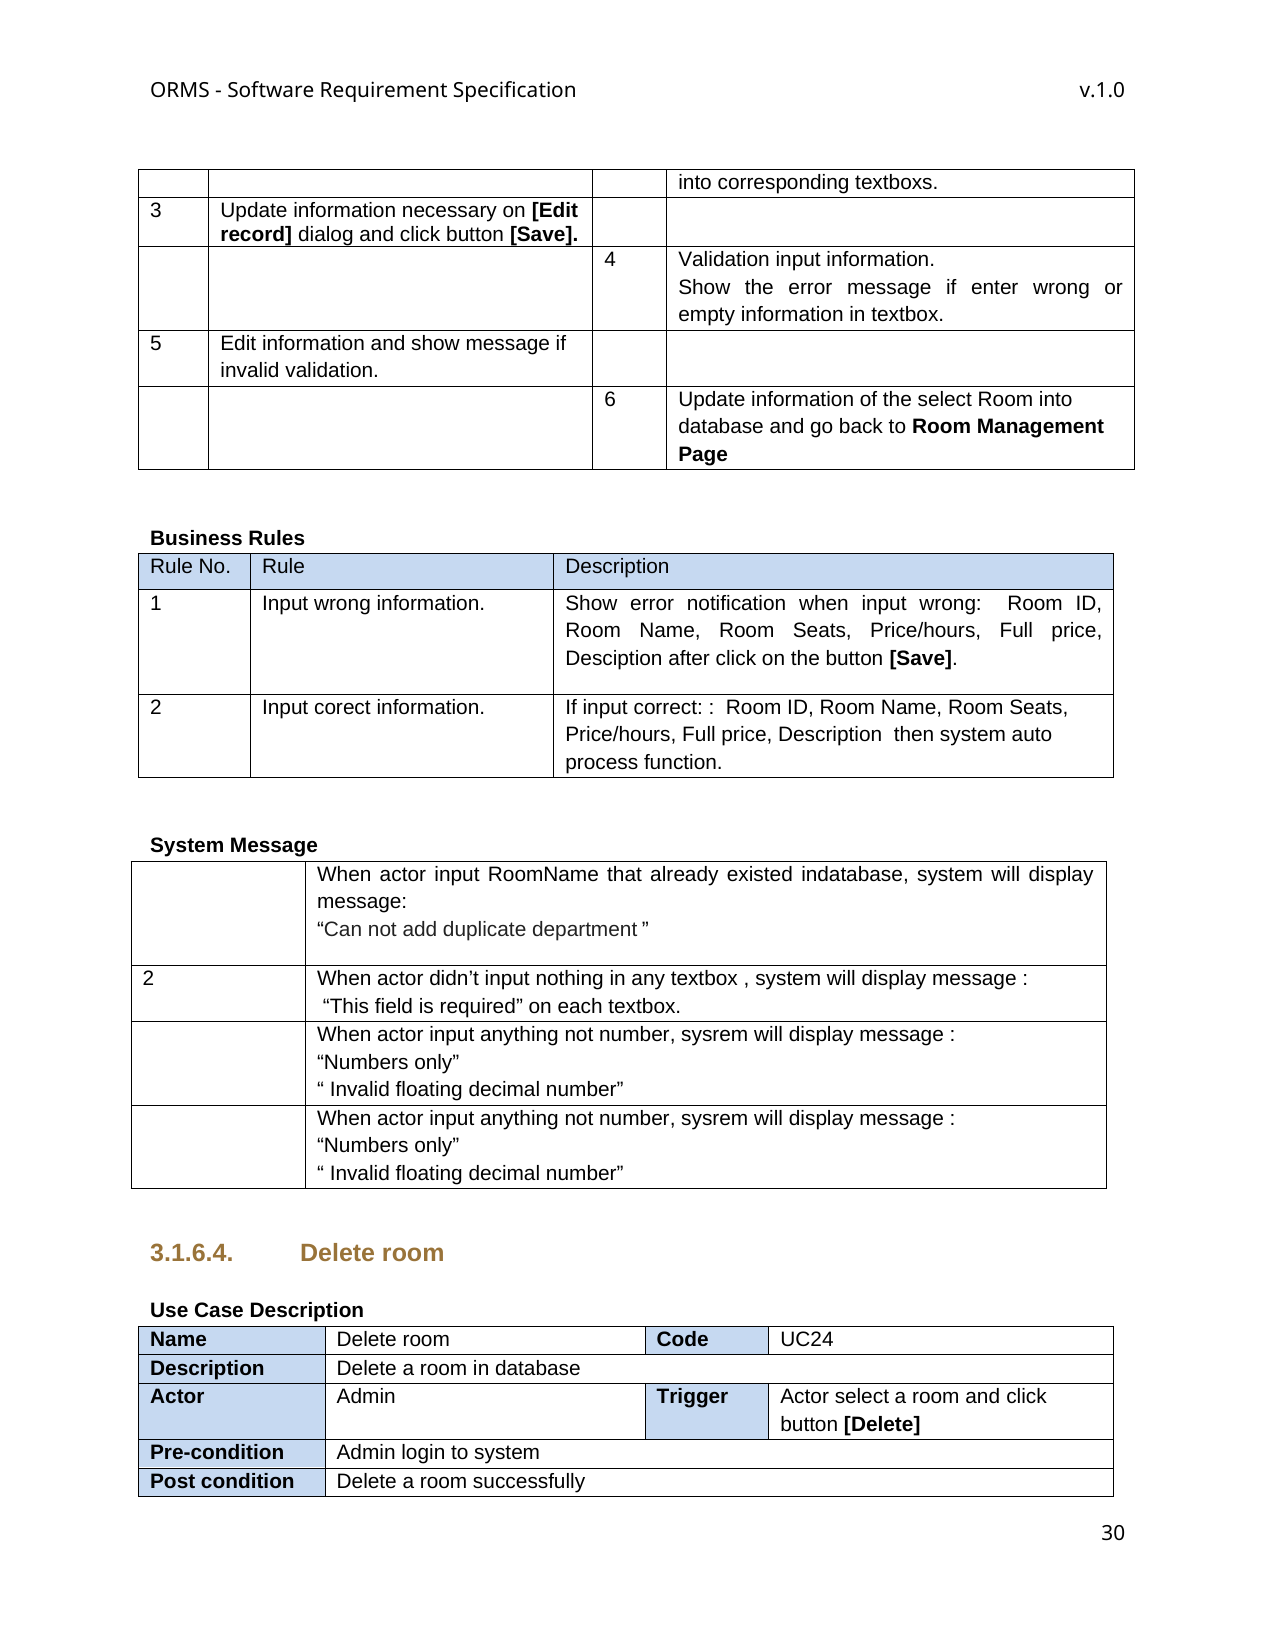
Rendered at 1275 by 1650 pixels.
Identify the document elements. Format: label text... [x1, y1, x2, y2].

table_cell Input wrong information. [251, 590, 553, 694]
table_cell Admin [326, 1384, 645, 1439]
table_header Delete room [326, 1327, 645, 1354]
table_header [132, 862, 305, 965]
table_cell Admin login to system [326, 1440, 1113, 1467]
table_cell Delete a room successfully [326, 1469, 1113, 1496]
table_cell Input corect information. [251, 695, 553, 777]
table_cell [132, 1022, 305, 1105]
table_cell Description [554, 554, 1113, 589]
table_cell 5 [139, 331, 208, 386]
table_cell Actor [139, 1384, 325, 1439]
table_cell Rule [251, 554, 553, 589]
table_cell Update information necessary on [Edit record] dialog and click button [Save]. [209, 198, 592, 246]
text System Message [150, 833, 1125, 857]
table_cell When actor input anything not number, sysrem will display message : “Numbers only” “ Invalid floating decimal number” [306, 1106, 1106, 1188]
table_cell [209, 387, 592, 469]
table_header Name [139, 1327, 325, 1354]
table_cell Edit information and show message if invalid validation. [209, 331, 592, 386]
table_cell 2 [139, 695, 250, 777]
table_cell Actor select a room and click button [Delete] [769, 1384, 1113, 1439]
table_cell 2 [593, 170, 666, 197]
table_cell Show error notification when input wrong: Room ID, Room Name, Room Seats, Price/hours, Full price, Desciption after click on the button [Save]. [554, 590, 1113, 694]
table_cell When actor input anything not number, sysrem will display message : “Numbers only” “ Invalid floating decimal number” [306, 1022, 1106, 1105]
table_cell 3 [139, 198, 208, 246]
table_cell [132, 1106, 305, 1188]
table_cell Rule No. [139, 554, 250, 589]
table_cell [593, 198, 666, 246]
table_cell [139, 170, 208, 197]
table_cell 1 [139, 590, 250, 694]
table_cell [209, 247, 592, 330]
table_cell Trigger [646, 1384, 768, 1439]
table_cell Delete a room in database [326, 1355, 1113, 1383]
text Use Case Description [150, 1298, 1125, 1322]
table_cell 2 [132, 966, 305, 1021]
table_cell [209, 170, 592, 197]
table_cell Update information of the select Room into database and go back to Room Management Page [667, 387, 1134, 469]
text Business Rules [150, 525, 1125, 549]
table_cell [139, 247, 208, 330]
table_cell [667, 170, 1134, 197]
table_cell 4 [593, 247, 666, 330]
table_cell Validation input information. Show the error message if enter wrong or empty information in textbox. [667, 247, 1134, 330]
table_cell [139, 387, 208, 469]
table_cell If input correct: : Room ID, Room Name, Room Seats, Price/hours, Full price, Description then system auto process function. [554, 695, 1113, 777]
table_cell 6 [593, 387, 666, 469]
table_header UC24 [769, 1327, 1113, 1354]
table_header Code [646, 1327, 768, 1354]
table_cell [667, 331, 1134, 386]
table_cell [593, 331, 666, 386]
table_cell [667, 198, 1134, 246]
table_cell Pre-condition [139, 1440, 325, 1467]
table_header When actor input RoomName that already existed indatabase, system will display message: “Can not add duplicate department ” [306, 862, 1106, 965]
subtitle Delete room [150, 1238, 1125, 1266]
table_cell Post condition [139, 1469, 325, 1496]
table_cell Description [139, 1355, 325, 1383]
table_cell When actor didn’t input nothing in any textbox , system will display message : “This field is required” on each textbox. [306, 966, 1106, 1021]
